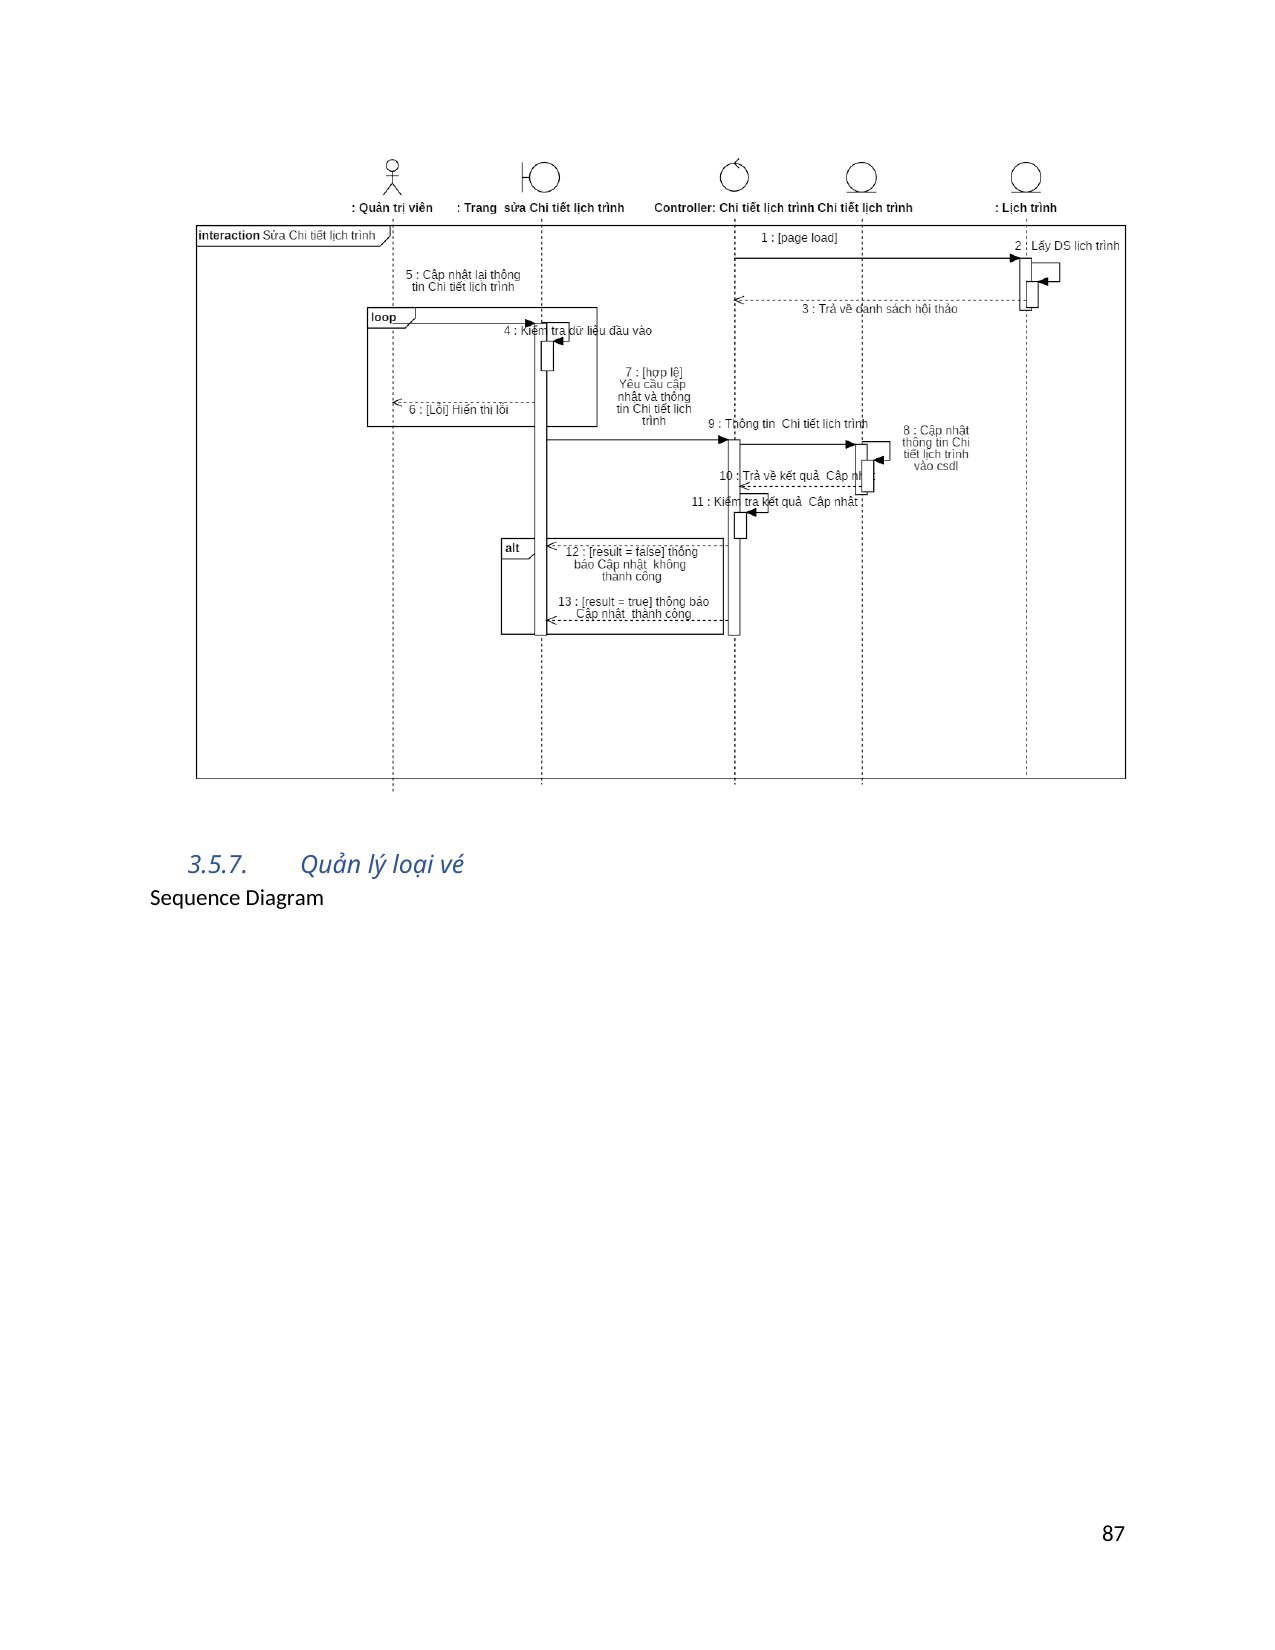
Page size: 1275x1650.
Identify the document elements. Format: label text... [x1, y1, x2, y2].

picture [187, 150, 1162, 828]
text Sequence Diagram [150, 883, 1125, 911]
subtitle Quản lý loại vé [187, 846, 1125, 880]
